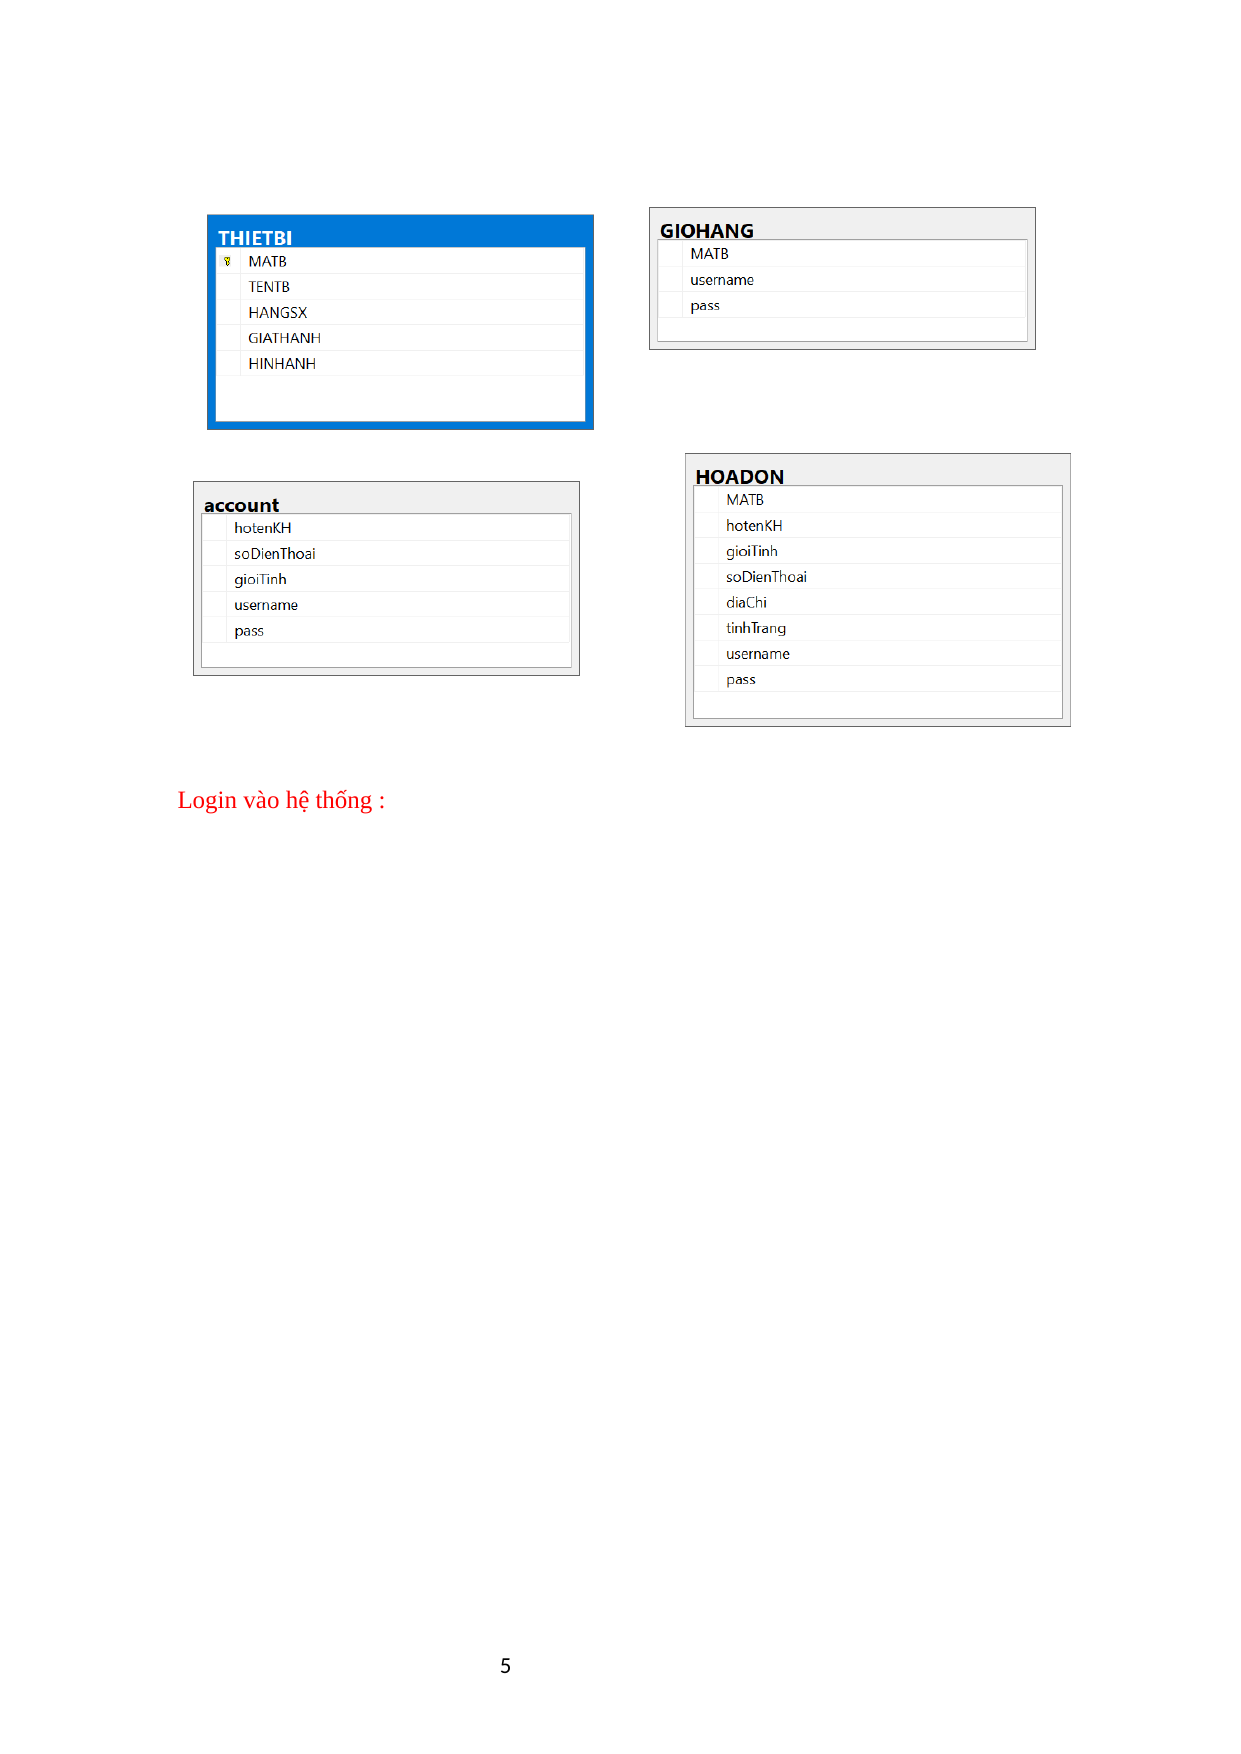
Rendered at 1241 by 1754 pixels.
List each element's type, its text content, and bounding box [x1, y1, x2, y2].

text Login vào hệ thống : [177, 785, 1107, 813]
picture [177, 177, 1123, 754]
